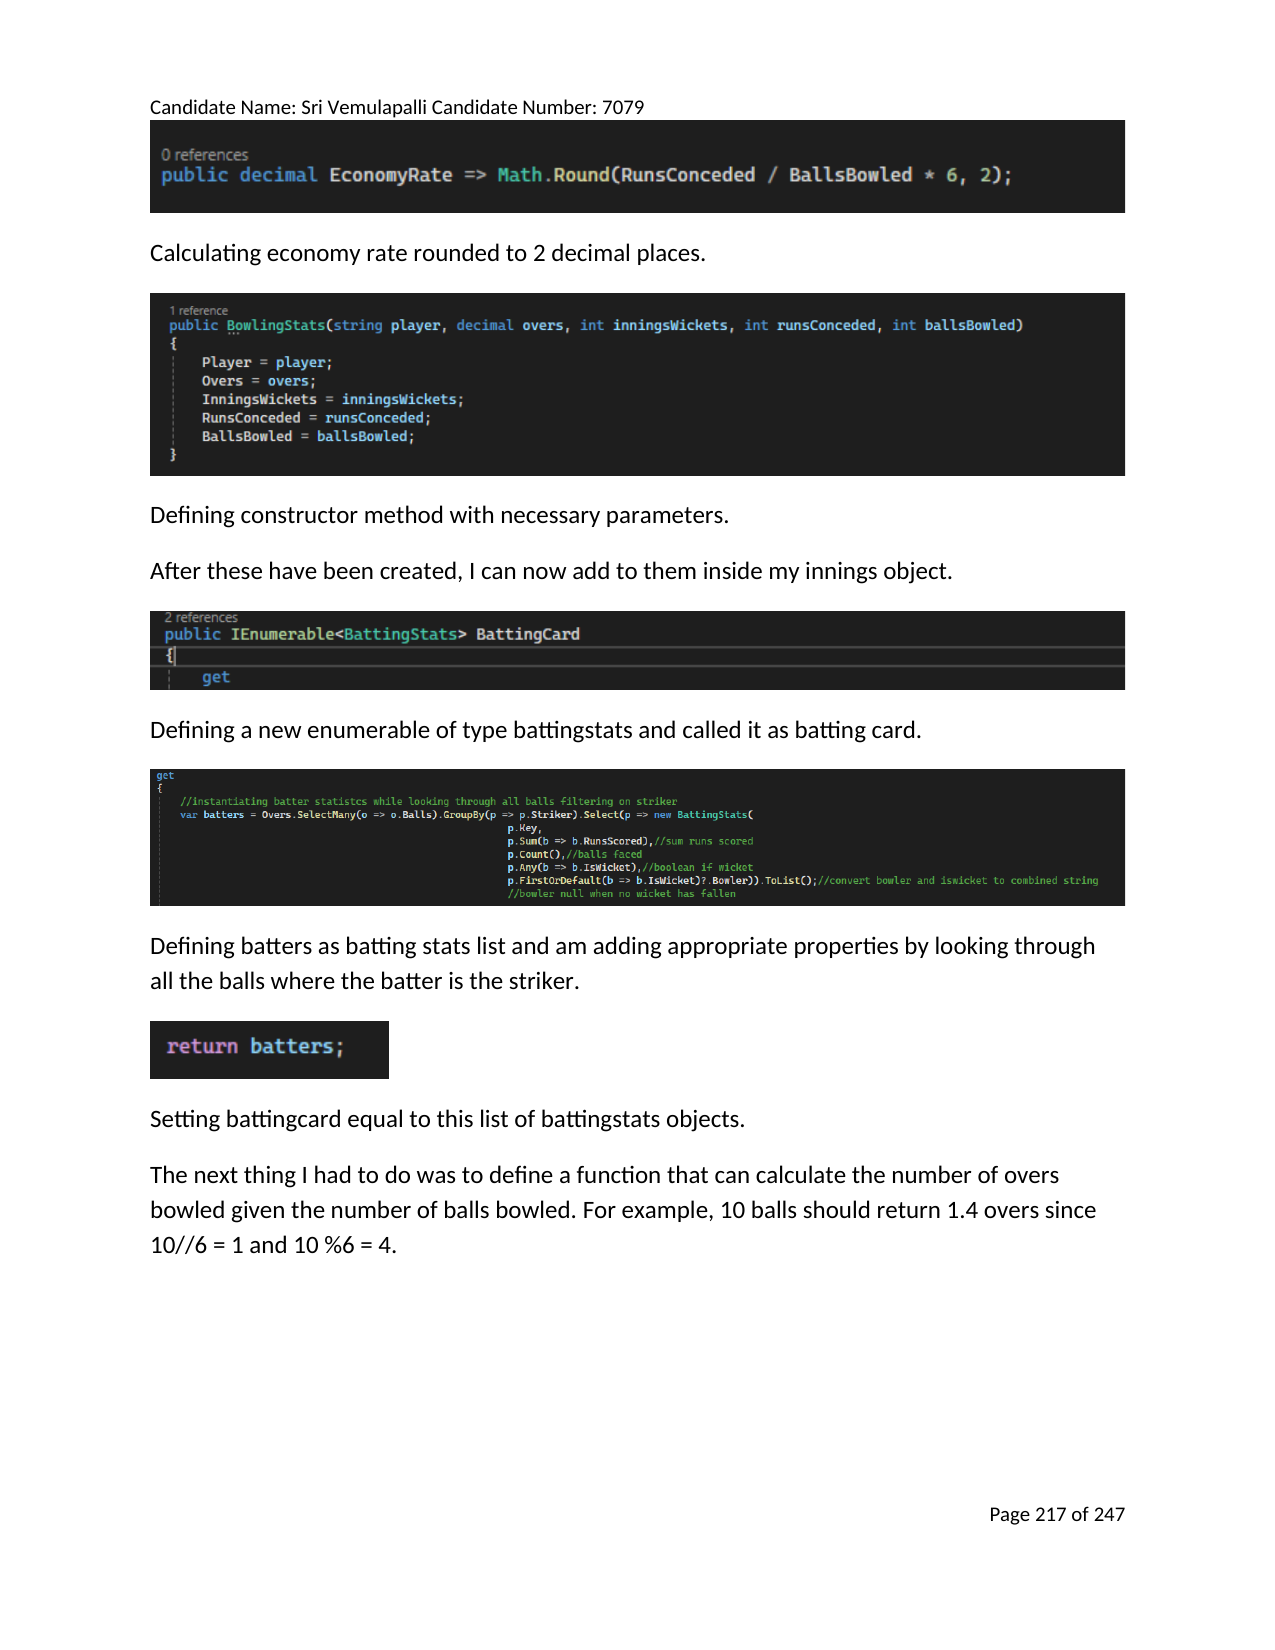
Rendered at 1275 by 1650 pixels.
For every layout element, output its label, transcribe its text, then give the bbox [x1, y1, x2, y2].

text Defining a new enumerable of type battingstats and called it as batting card. [150, 714, 1125, 744]
text After these have been created, I can now add to them inside my innings object. [150, 556, 1125, 586]
picture [150, 611, 1125, 690]
text Defining batters as batting stats list and am adding appropriate properties by looking through all the balls where the batter is the striker. [150, 930, 1125, 996]
text The next thing I had to do was to define a function that can calculate the number of overs bowled given the number of balls bowled. For example, 10 balls should return 1.4 overs since 10//6 = 1 and 10 %6 = 4. [150, 1159, 1125, 1260]
text Calculating economy rate rounded to 2 decimal places. [150, 237, 1125, 268]
picture [150, 120, 1125, 213]
text Defining constructor method with necessary parameters. [150, 500, 1125, 530]
picture [150, 293, 1125, 476]
text Setting battingcard equal to this list of battingstats objects. [150, 1103, 1125, 1134]
picture [150, 1021, 389, 1079]
picture [150, 769, 1125, 906]
